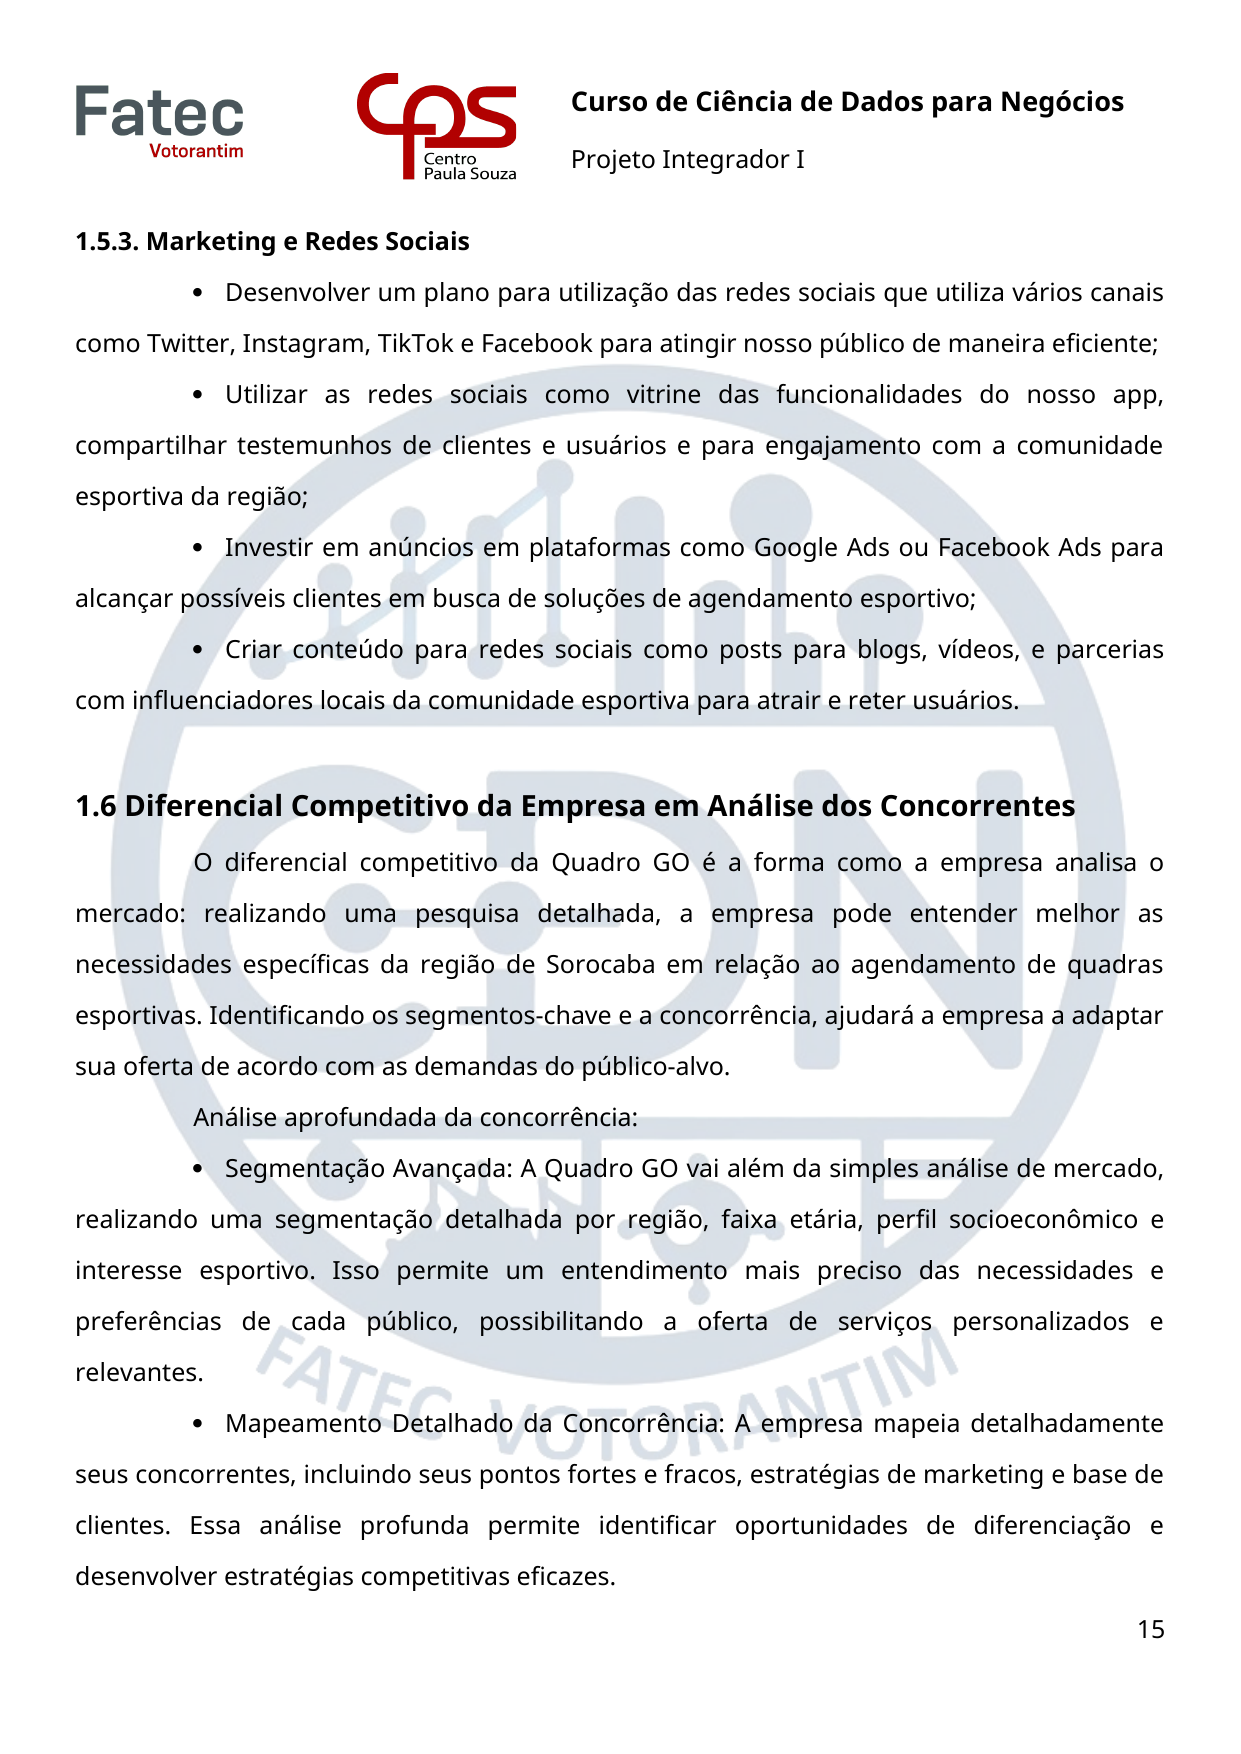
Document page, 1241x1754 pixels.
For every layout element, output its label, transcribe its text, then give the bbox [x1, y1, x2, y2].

list Mapeamento Detalhado da Concorrência: A empresa mapeia detalhadamente seus concorrentes, incluindo seus pontos fortes e fracos, estratégias de marketing e base de clientes. Essa análise profunda permite identificar oportunidades de diferenciação e desenvolver estratégias competitivas eficazes. [75, 1406, 1165, 1593]
text Análise aprofundada da concorrência: [75, 1099, 1165, 1134]
list Investir em anúncios em plataformas como Google Ads ou Facebook Ads para alcançar possíveis clientes em busca de soluções de agendamento esportivo; [75, 530, 1165, 615]
text 1.5.3. Marketing e Redes Sociais [75, 223, 1165, 257]
text 1.6 Diferencial Competitivo da Empresa em Análise dos Concorrentes [75, 785, 1165, 824]
list Segmentação Avançada: A Quadro GO vai além da simples análise de mercado, realizando uma segmentação detalhada por região, faixa etária, perfil socioeconômico e interesse esportivo. Isso permite um entendimento mais preciso das necessidades e preferências de cada público, possibilitando a oferta de serviços personalizados e relevantes. [75, 1151, 1165, 1389]
list Desenvolver um plano para utilização das redes sociais que utiliza vários canais como Twitter, Instagram, TikTok e Facebook para atingir nosso público de maneira eficiente; [75, 274, 1165, 359]
list Criar conteúdo para redes sociais como posts para blogs, vídeos, e parcerias com influenciadores locais da comunidade esportiva para atrair e reter usuários. [75, 632, 1165, 717]
text O diferencial competitivo da Quadro GO é a forma como a empresa analisa o mercado: realizando uma pesquisa detalhada, a empresa pode entender melhor as necessidades específicas da região de Sorocaba em relação ao agendamento de quadras esportivas. Identificando os segmentos-chave e a concorrência, ajudará a empresa a adaptar sua oferta de acordo com as demandas do público-alvo. [75, 844, 1165, 1083]
picture [75, 73, 517, 190]
list Utilizar as redes sociais como vitrine das funcionalidades do nosso app, compartilhar testemunhos de clientes e usuários e para engajamento com a comunidade esportiva da região; [75, 377, 1165, 513]
